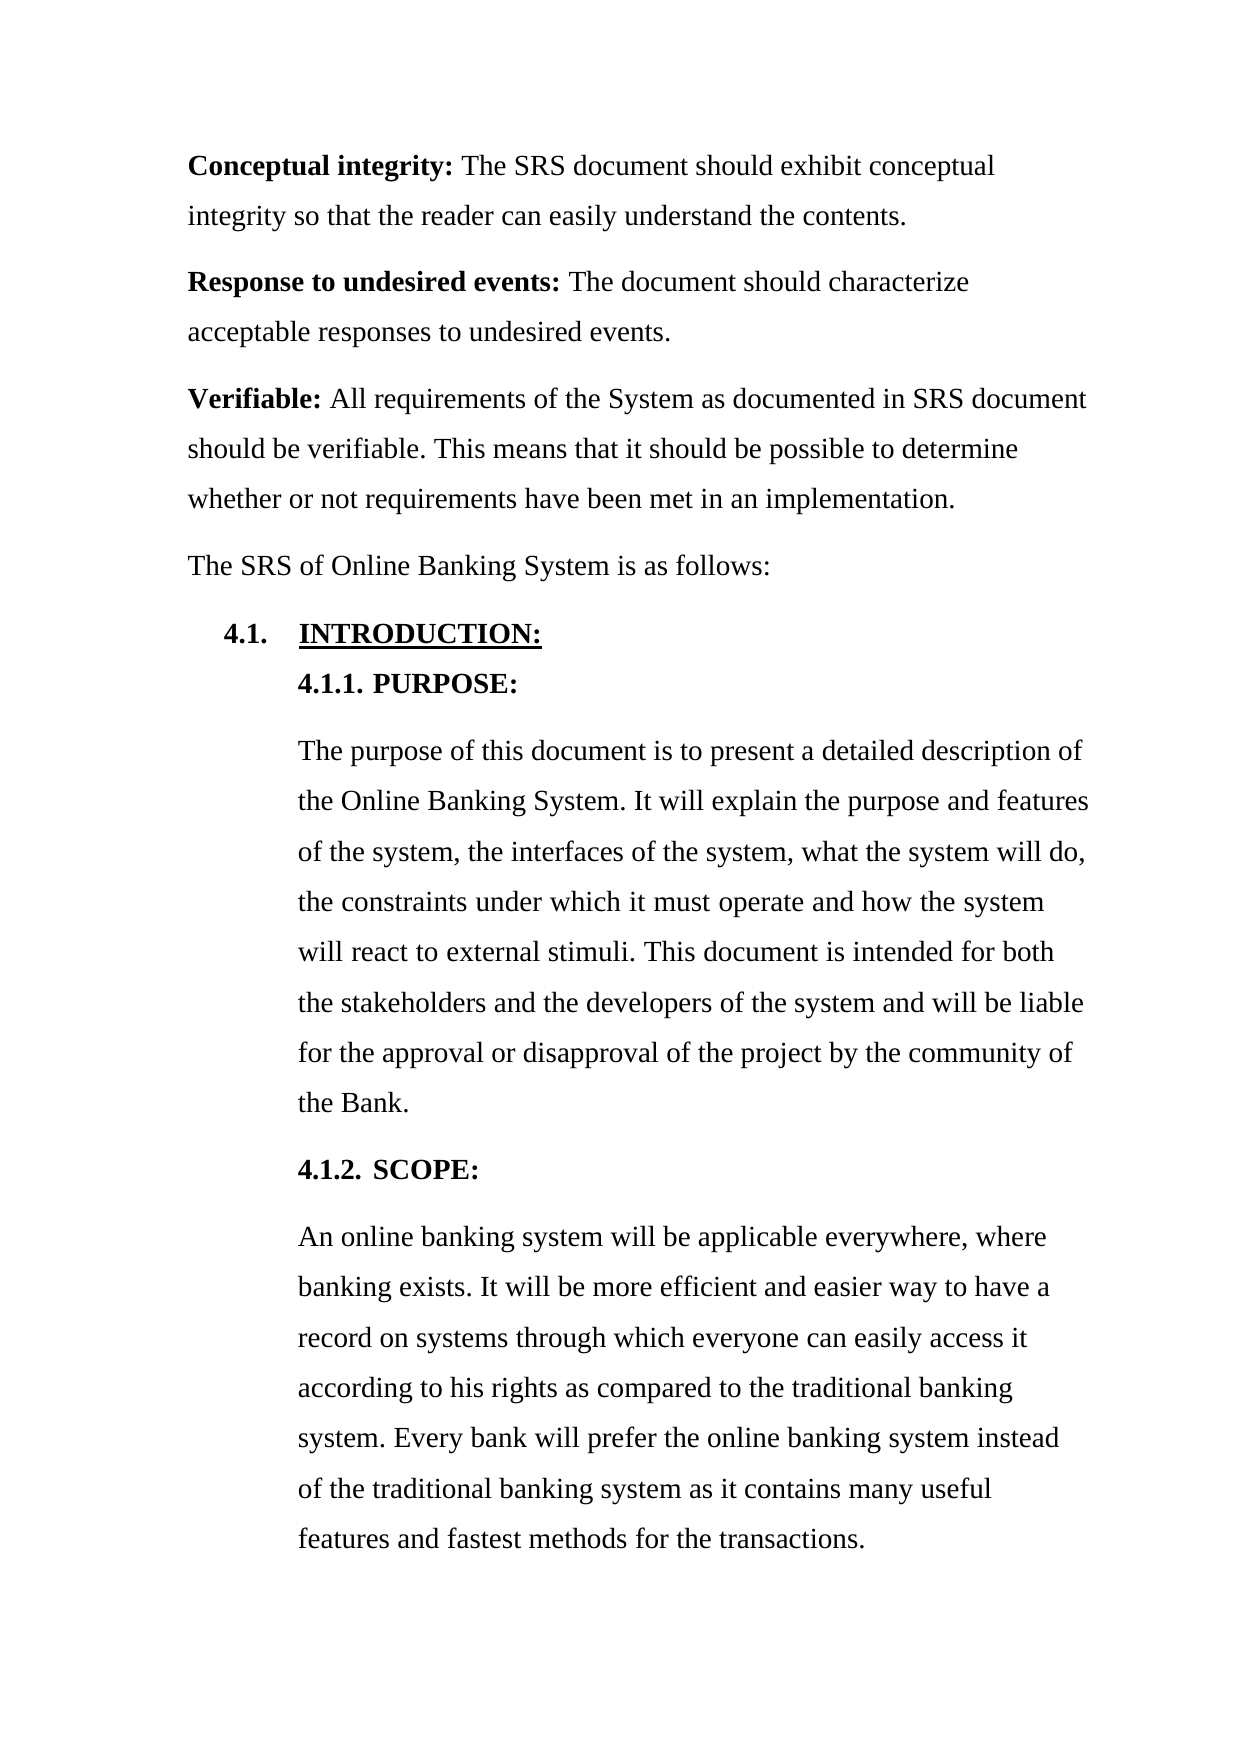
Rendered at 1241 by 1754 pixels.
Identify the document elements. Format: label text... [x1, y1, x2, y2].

text The purpose of this document is to present a detailed description of the Online Banking System. It will explain the purpose and features of the system, the interfaces of the system, what the system will do, the constraints under which it must operate and how the system will react to external stimuli. This document is intended for both the stakeholders and the developers of the system and will be liable for the approval or disapproval of the project by the community of the Bank. [298, 733, 1089, 1119]
subtitle SCOPE: [298, 1152, 1221, 1186]
text Conceptual integrity: The SRS document should exhibit conceptual integrity so that the reader can easily understand the contents. [187, 148, 997, 231]
text Response to undesired events: The document should characterize acceptable responses to undesired events. [187, 264, 971, 348]
text An online banking system will be applicable everywhere, where banking exists. It will be more efficient and easier way to have a record on systems through which everyone can easily access it according to his rights as compared to the traditional banking system. Every bank will prefer the online banking system instead of the traditional banking system as it contains many useful features and fastest methods for the transactions. [298, 1219, 1064, 1555]
text The SRS of Online Banking System is as follows: [187, 548, 1221, 582]
list PURPOSE: [298, 666, 1221, 700]
text Verifiable: All requirements of the System as documented in SRS document should be verifiable. This means that it should be possible to determine whether or not requirements have been met in an implementation. [187, 381, 1088, 515]
list INTRODUCTION: [224, 616, 1221, 650]
